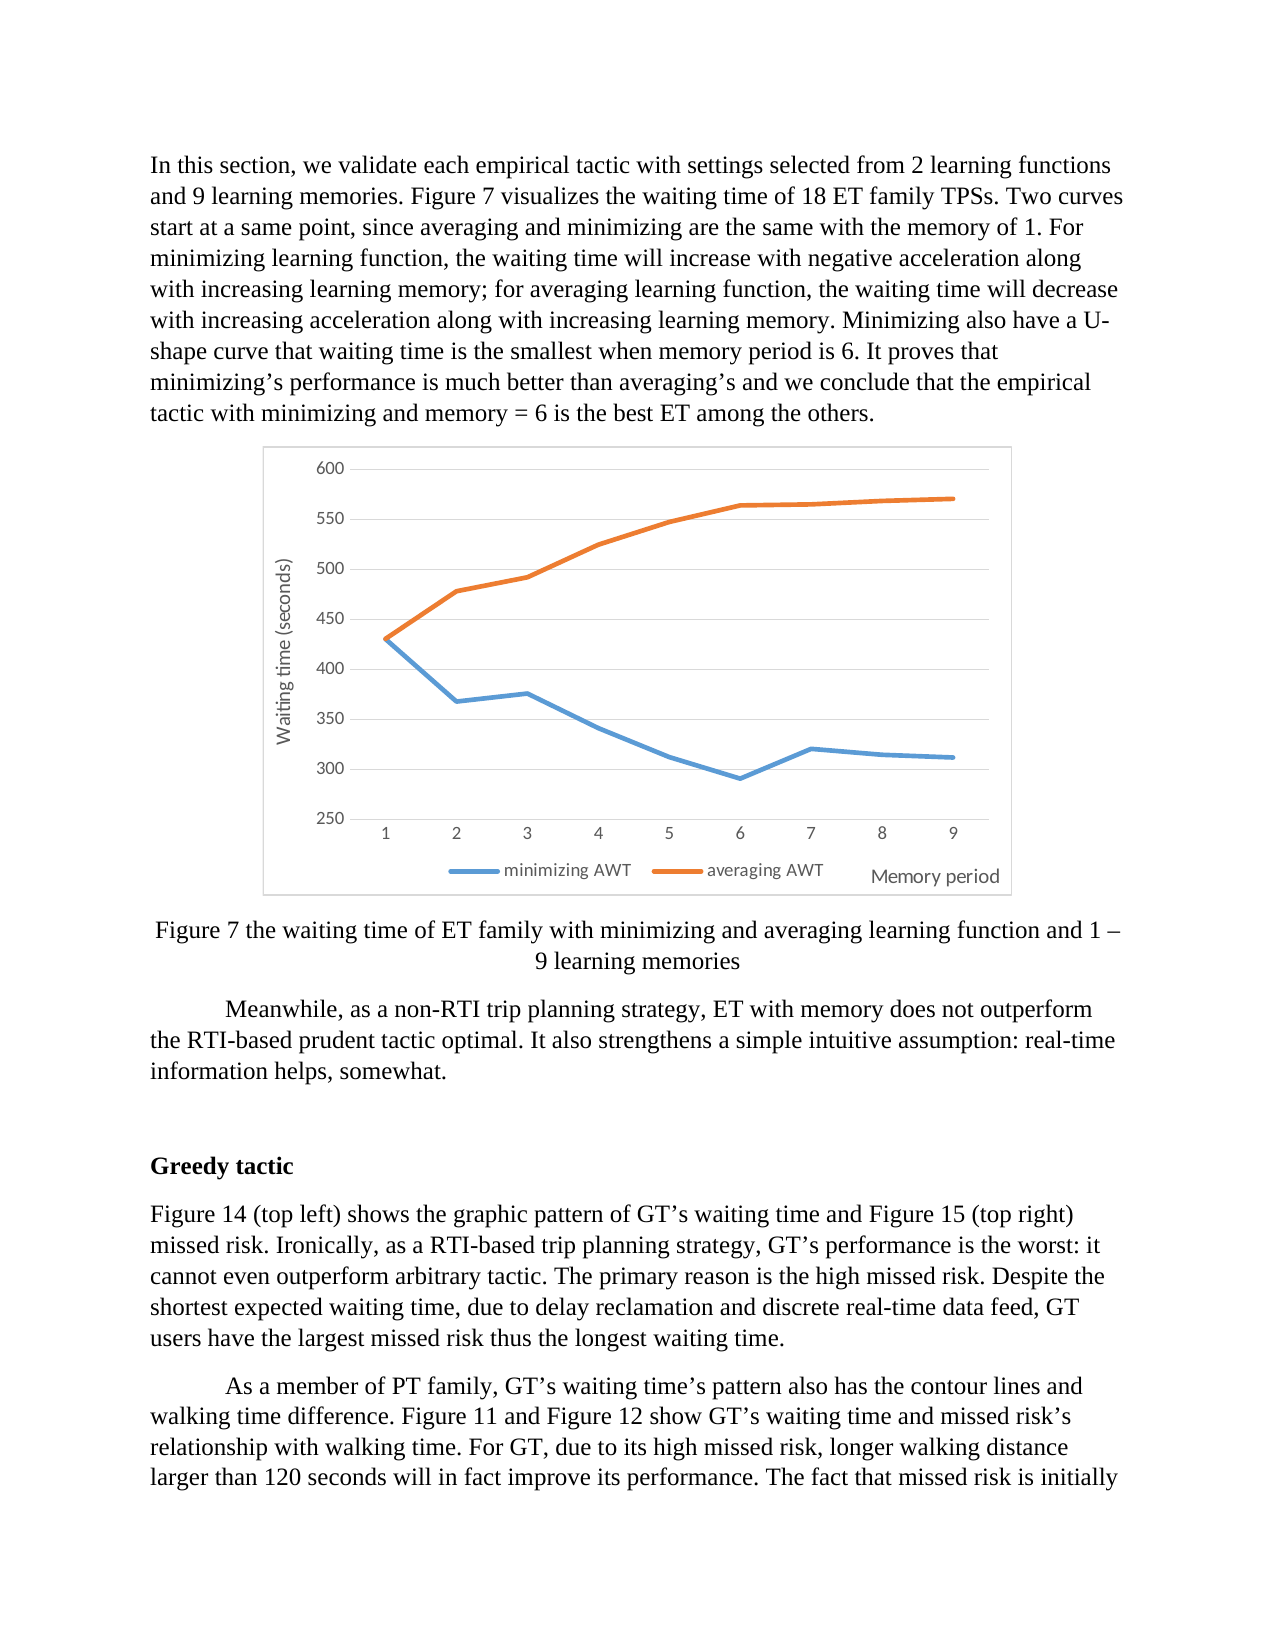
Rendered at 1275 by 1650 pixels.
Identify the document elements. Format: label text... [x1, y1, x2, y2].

text Meanwhile, as a non-RTI trip planning strategy, ET with memory does not outperform the RTI-based prudent tactic optimal. It also strengthens a simple intuitive assumption: real-time information helps, somewhat. [150, 994, 1125, 1084]
text In this section, we validate each empirical tactic with settings selected from 2 learning functions and 9 learning memories. Figure 7 visualizes the waiting time of 18 ET family TPSs. Two curves start at a same point, since averaging and minimizing are the same with the memory of 1. For minimizing learning function, the waiting time will increase with negative acceleration along with increasing learning memory; for averaging learning function, the waiting time will decrease with increasing acceleration along with increasing learning memory. Minimizing also have a U-shape curve that waiting time is the smallest when memory period is 6. It proves that minimizing’s performance is much better than averaging’s and we conclude that the empirical tactic with minimizing and memory = 6 is the best ET among the others. [150, 150, 1125, 427]
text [150, 1371, 1125, 1491]
text Figure 14 (top left) shows the graphic pattern of GT’s waiting time and Figure 15 (top right) missed risk. Ironically, as a RTI-based trip planning strategy, GT’s performance is the worst: it cannot even outperform arbitrary tactic. The primary reason is the high missed risk. Despite the shortest expected waiting time, due to delay reclamation and discrete real-time data feed, GT users have the largest missed risk thus the longest waiting time. [150, 1199, 1125, 1352]
text Figure 7 the waiting time of ET family with minimizing and averaging learning function and 1 – 9 learning memories [150, 915, 1125, 975]
text Greedy tactic [150, 1151, 1125, 1180]
